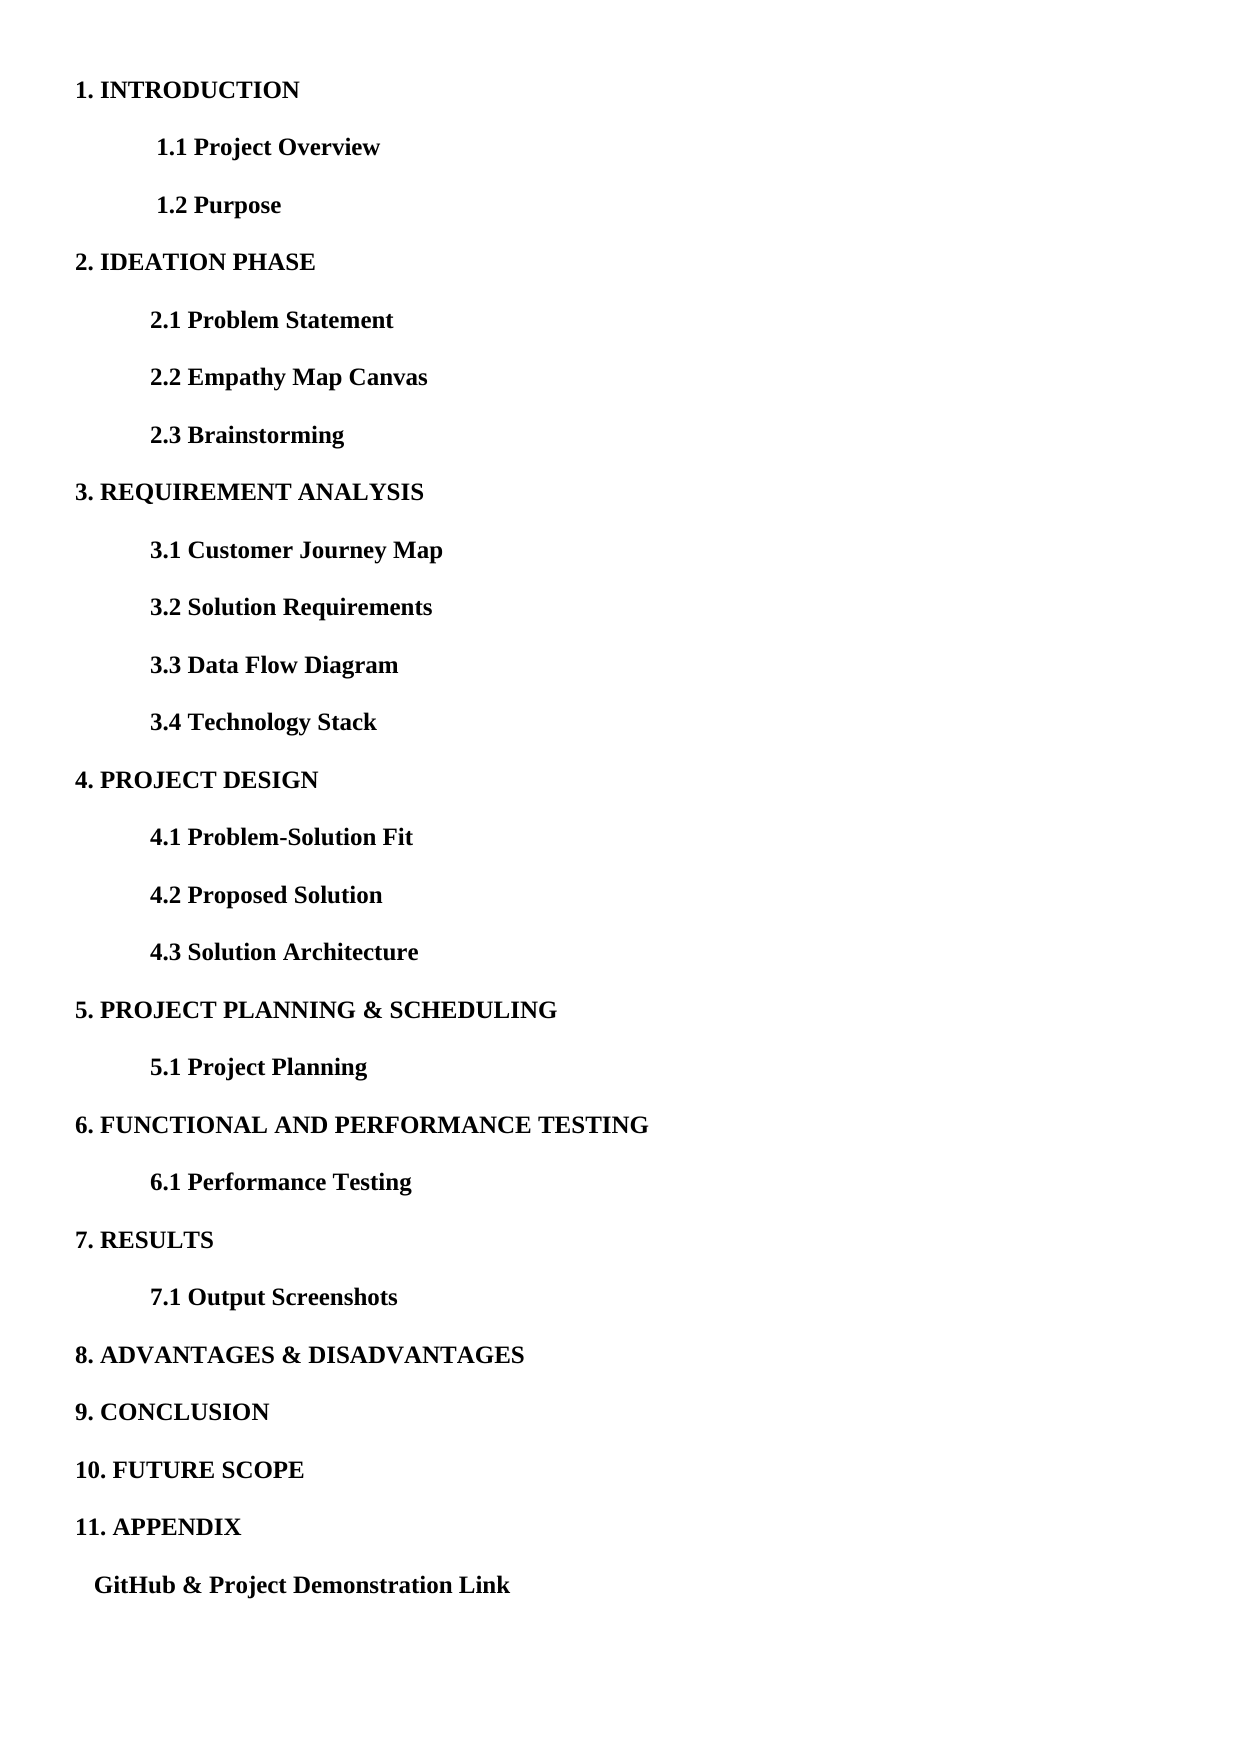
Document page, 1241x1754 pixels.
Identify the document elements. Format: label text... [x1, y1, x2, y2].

text 3.2 Solution Requirements [75, 592, 1165, 621]
text 5.1 Project Planning [75, 1052, 1165, 1081]
text 2.1 Problem Statement [75, 305, 1165, 334]
text 4.3 Solution Architecture [75, 937, 1165, 966]
text 4.2 Proposed Solution [75, 880, 1165, 909]
text 6. FUNCTIONAL AND PERFORMANCE TESTING [75, 1110, 1165, 1139]
text 2. IDEATION PHASE [75, 247, 1165, 276]
text 2.2 Empathy Map Canvas [75, 362, 1165, 391]
text 6.1 Performance Testing [75, 1167, 1165, 1196]
text 4.1 Problem-Solution Fit [75, 822, 1165, 851]
text 2.3 Brainstorming [75, 420, 1165, 449]
text 8. ADVANTAGES & DISADVANTAGES [75, 1340, 1165, 1369]
text 3. REQUIREMENT ANALYSIS [75, 477, 1165, 506]
text 7.1 Output Screenshots [75, 1282, 1165, 1311]
text 3.3 Data Flow Diagram [75, 650, 1165, 679]
text GitHub & Project Demonstration Link [75, 1570, 1165, 1599]
text 1. INTRODUCTION [75, 75, 1165, 104]
text 11. APPENDIX [75, 1512, 1165, 1541]
text 10. FUTURE SCOPE [75, 1455, 1165, 1484]
text 1.2 Purpose [75, 190, 1165, 219]
text 4. PROJECT DESIGN [75, 765, 1165, 794]
text 9. CONCLUSION [75, 1397, 1165, 1426]
text 1.1 Project Overview [75, 132, 1165, 161]
text 3.4 Technology Stack [75, 707, 1165, 736]
text 3.1 Customer Journey Map [75, 535, 1165, 564]
text 5. PROJECT PLANNING & SCHEDULING [75, 995, 1165, 1024]
text 7. RESULTS [75, 1225, 1165, 1254]
